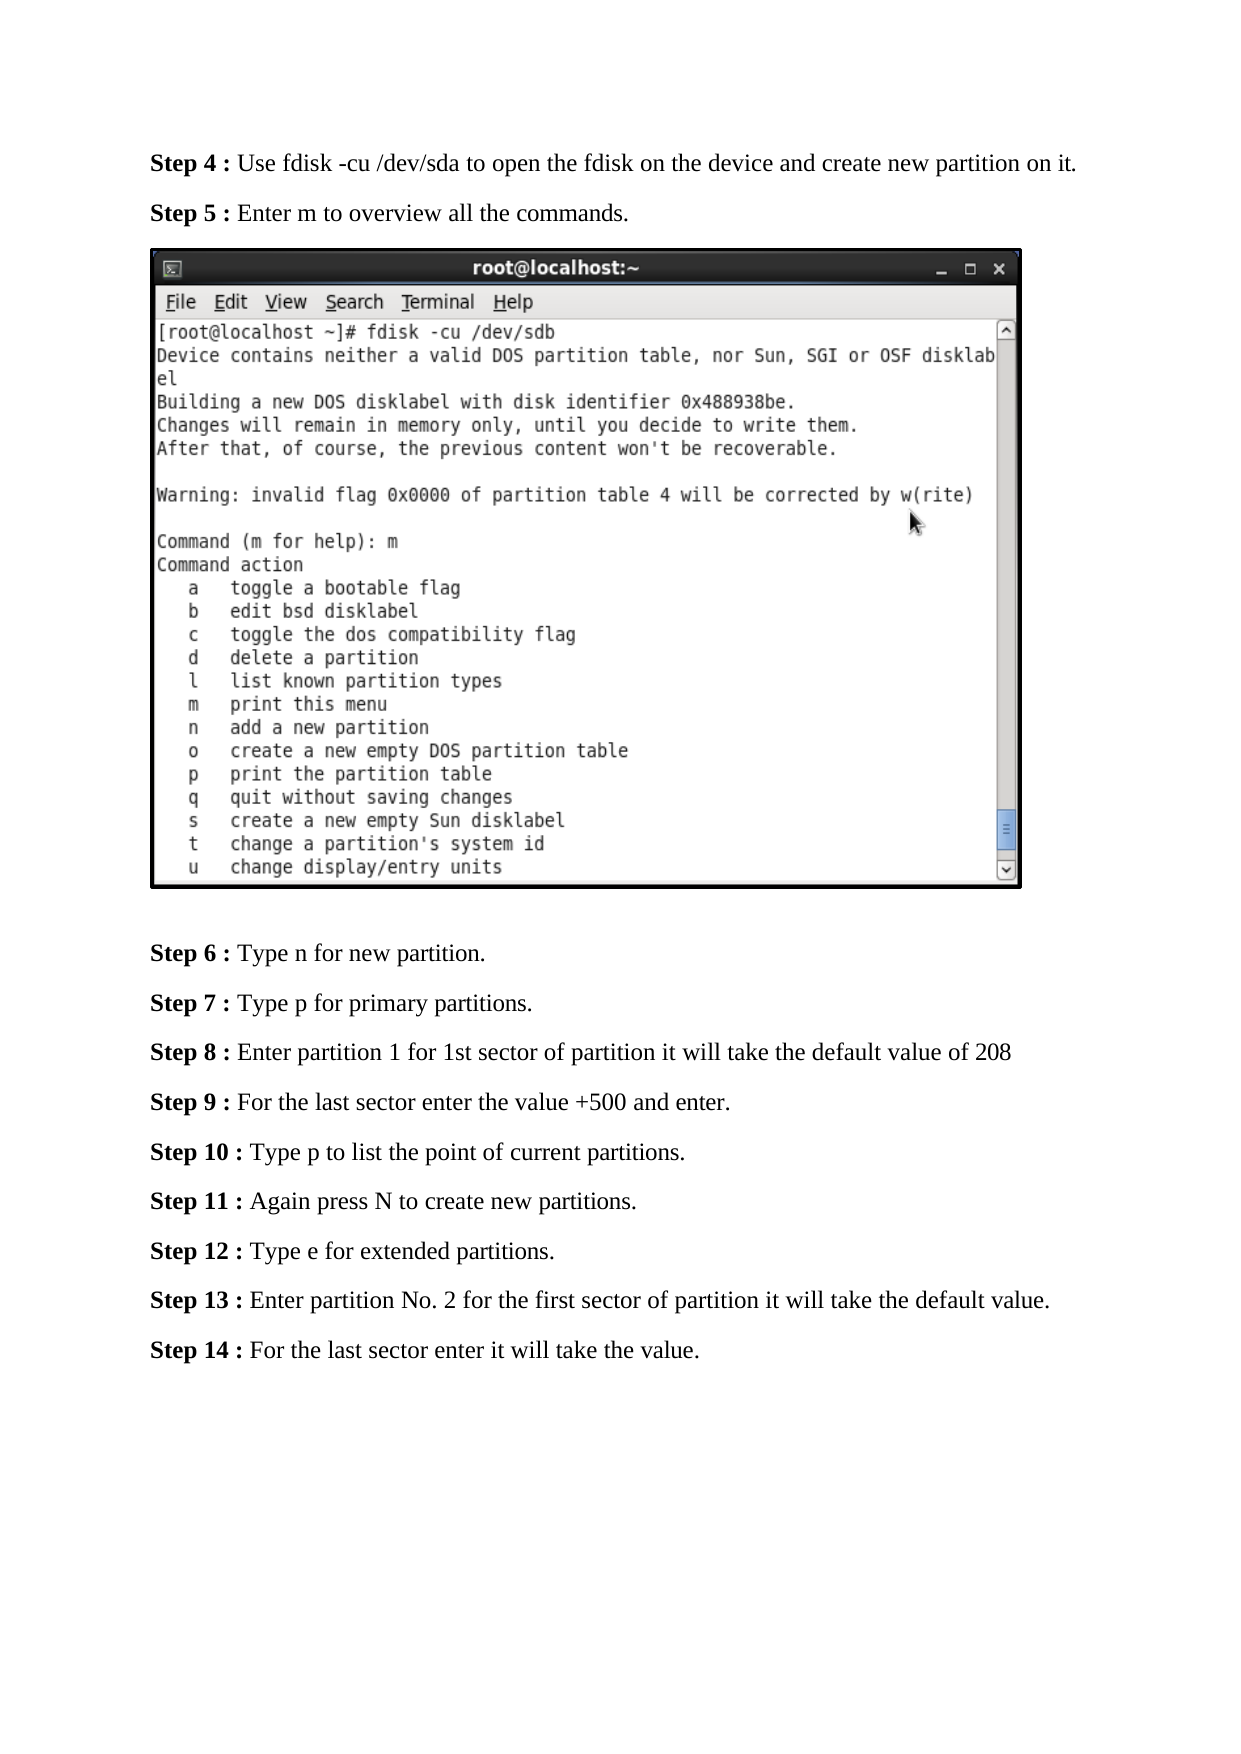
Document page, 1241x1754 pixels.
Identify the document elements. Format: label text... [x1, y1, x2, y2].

text Step 10 : Type p to list the point of current partitions. [150, 1137, 1240, 1166]
text Step 6 : Type n for new partition. [150, 938, 1240, 967]
picture [153, 251, 1019, 886]
text Step 9 : For the last sector enter the value +500 and enter. [150, 1087, 1240, 1116]
text Step 12 : Type e for extended partitions. [150, 1236, 1240, 1264]
text Step 5 : Enter m to overview all the commands. [150, 198, 1240, 226]
text Step 13 : Enter partition No. 2 for the first sector of partition it will take the default value. [150, 1286, 1240, 1314]
text Step 4 : Use fdisk -cu /dev/sda to open the fdisk on the device and create new partition on it. [150, 148, 1240, 177]
text Step 7 : Type p for primary partitions. [150, 988, 1240, 1017]
text Step 11 : Again press N to create new partitions. [150, 1186, 1240, 1215]
text Step 8 : Enter partition 1 for 1st sector of partition it will take the default value of 208 [150, 1037, 1240, 1066]
text Step 14 : For the last sector enter it will take the value. [150, 1335, 1240, 1364]
